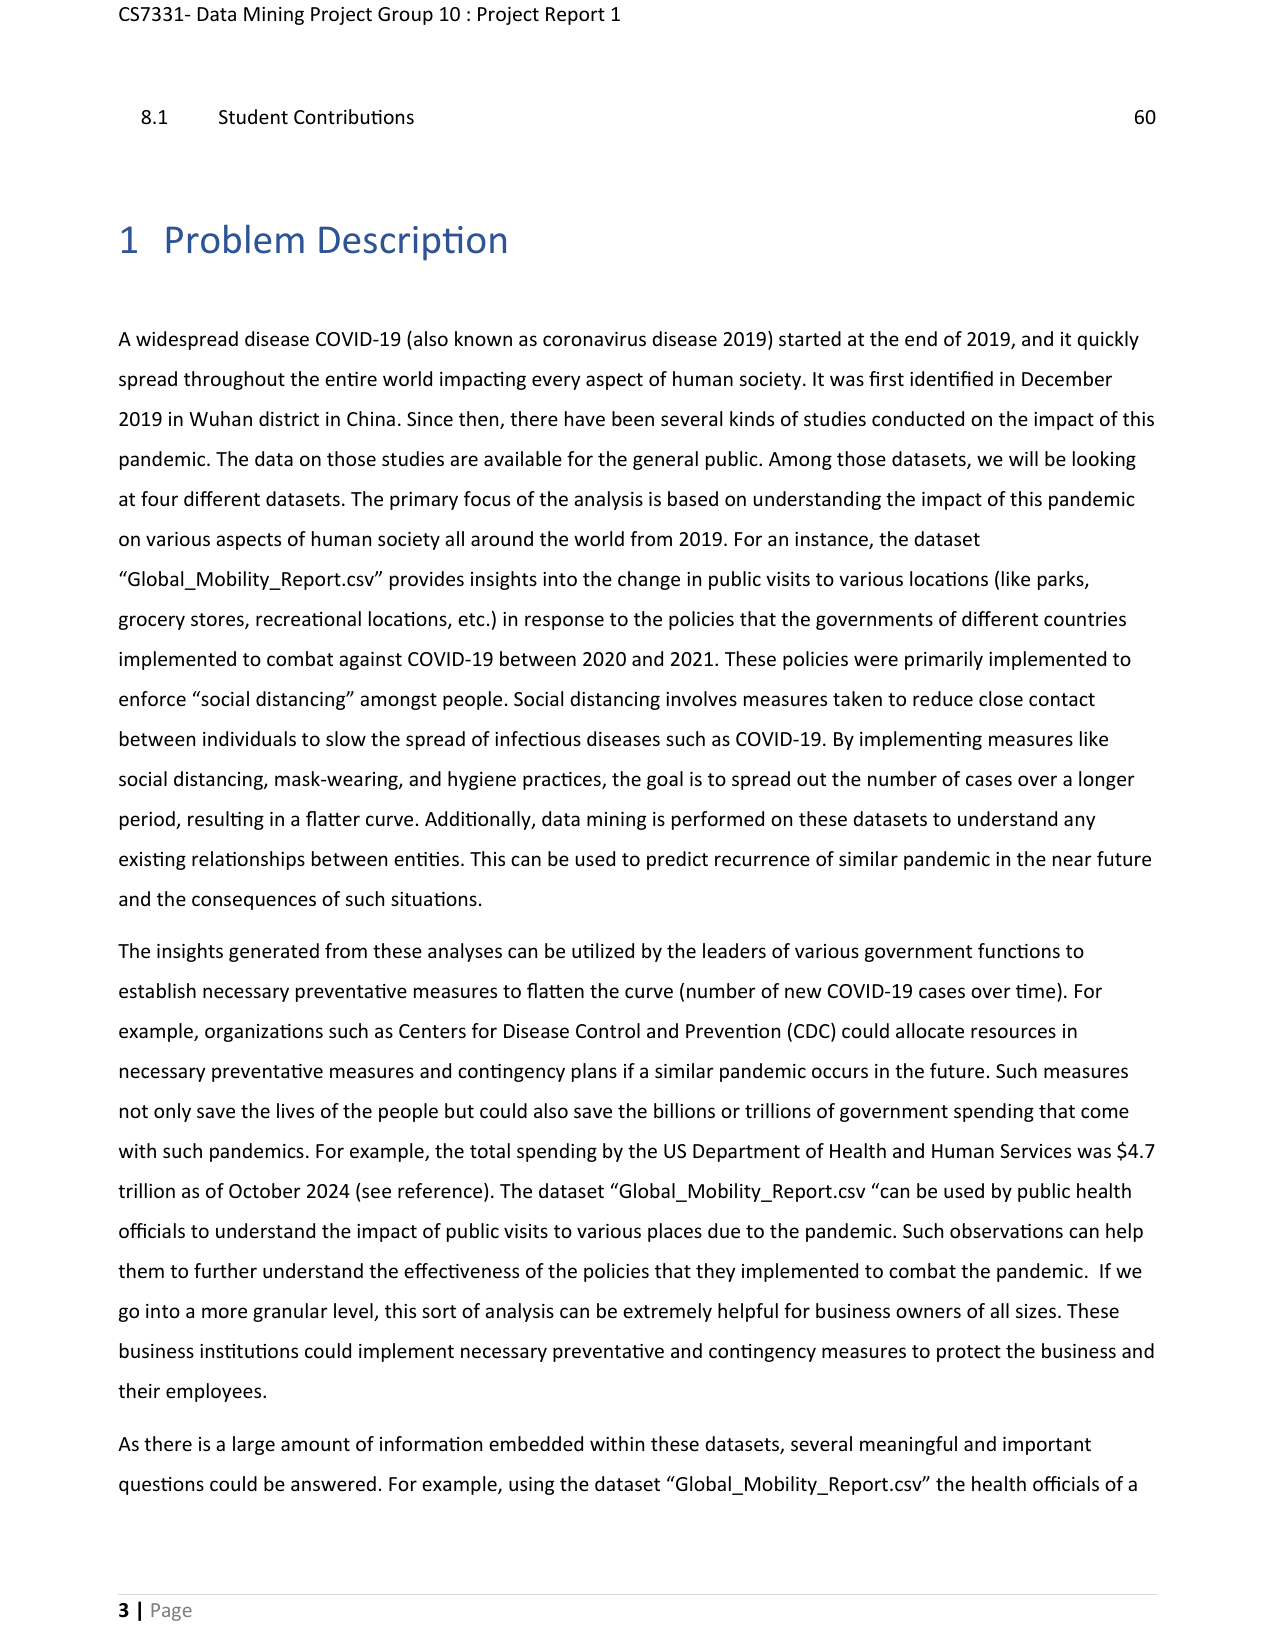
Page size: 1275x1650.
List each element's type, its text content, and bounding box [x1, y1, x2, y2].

text The insights generated from these analyses can be utilized by the leaders of various government functions to establish necessary preventative measures to flatten the curve (number of new COVID-19 cases over time). For example, organizations such as Centers for Disease Control and Prevention (CDC) could allocate resources in necessary preventative measures and contingency plans if a similar pandemic occurs in the future. Such measures not only save the lives of the people but could also save the billions or trillions of government spending that come with such pandemics. For example, the total spending by the US Department of Health and Human Services was $4.7 trillion as of October 2024 (see reference). The dataset “Global_Mobility_Report.csv “can be used by public health officials to understand the impact of public visits to various places due to the pandemic. Such observations can help them to further understand the effectiveness of the policies that they implemented to combat the pandemic. If we go into a more granular level, this sort of analysis can be extremely helpful for business owners of all sizes. These business institutions could implement necessary preventative and contingency measures to protect the business and their employees. [118, 938, 1157, 1404]
text A widespread disease COVID-19 (also known as coronavirus disease 2019) started at the end of 2019, and it quickly spread throughout the entire world impacting every aspect of human society. It was first identified in December 2019 in Wuhan district in China. Since then, there have been several kinds of studies conducted on the impact of this pandemic. The data on those studies are available for the general public. Among those datasets, we will be looking at four different datasets. The primary focus of the analysis is based on understanding the impact of this pandemic on various aspects of human society all around the world from 2019. For an instance, the dataset “Global_Mobility_Report.csv” provides insights into the change in public visits to various locations (like parks, grocery stores, recreational locations, etc.) in response to the policies that the governments of different countries implemented to combat against COVID-19 between 2020 and 2021. These policies were primarily implemented to enforce “social distancing” amongst people. Social distancing involves measures taken to reduce close contact between individuals to slow the spread of infectious diseases such as COVID-19. By implementing measures like social distancing, mask-wearing, and hygiene practices, the goal is to spread out the number of cases over a longer period, resulting in a flatter curve. Additionally, data mining is performed on these datasets to understand any existing relationships between entities. This can be used to predict recurrence of similar pandemic in the near future and the consequences of such situations. [118, 325, 1157, 912]
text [118, 1430, 1157, 1497]
subtitle Problem Description [118, 213, 1157, 264]
